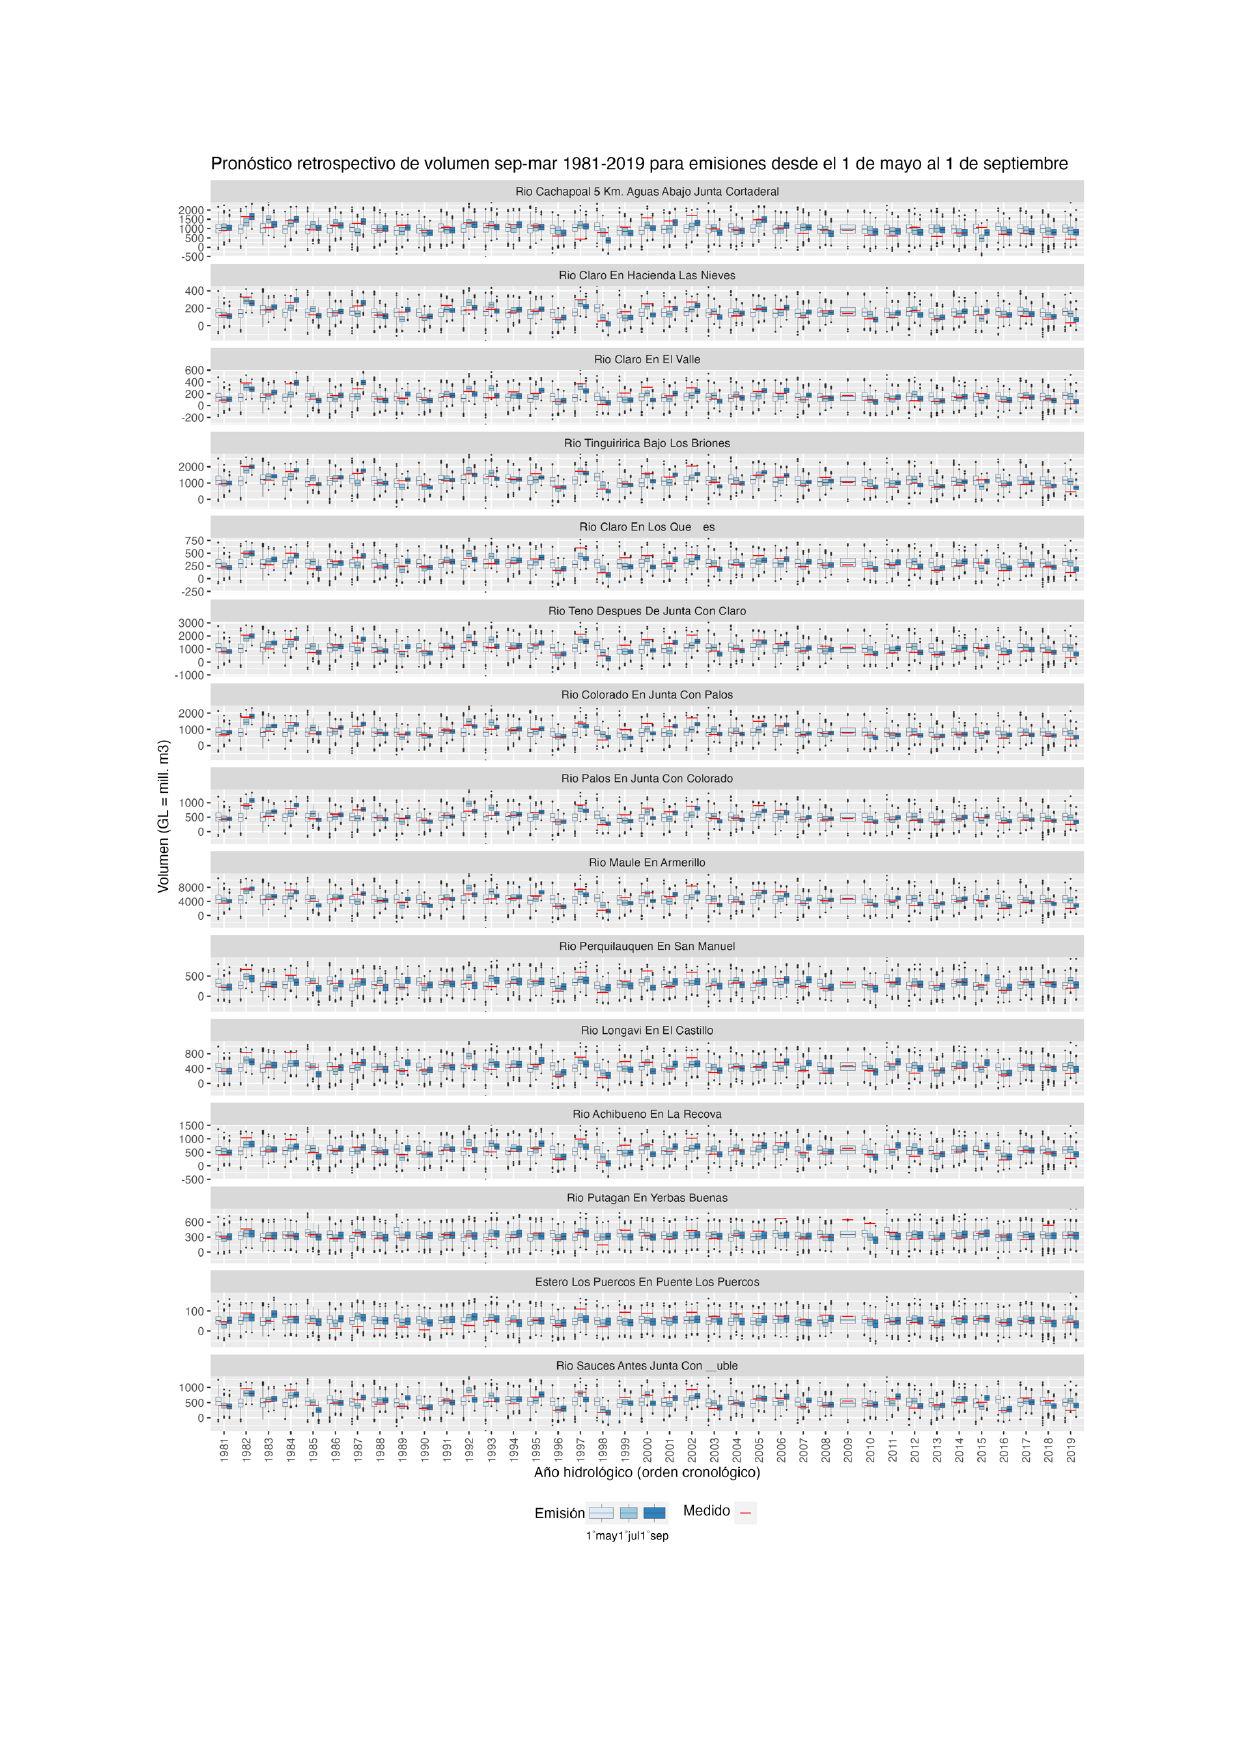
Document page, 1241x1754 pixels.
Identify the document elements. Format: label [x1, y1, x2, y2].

picture [150, 150, 1091, 1561]
